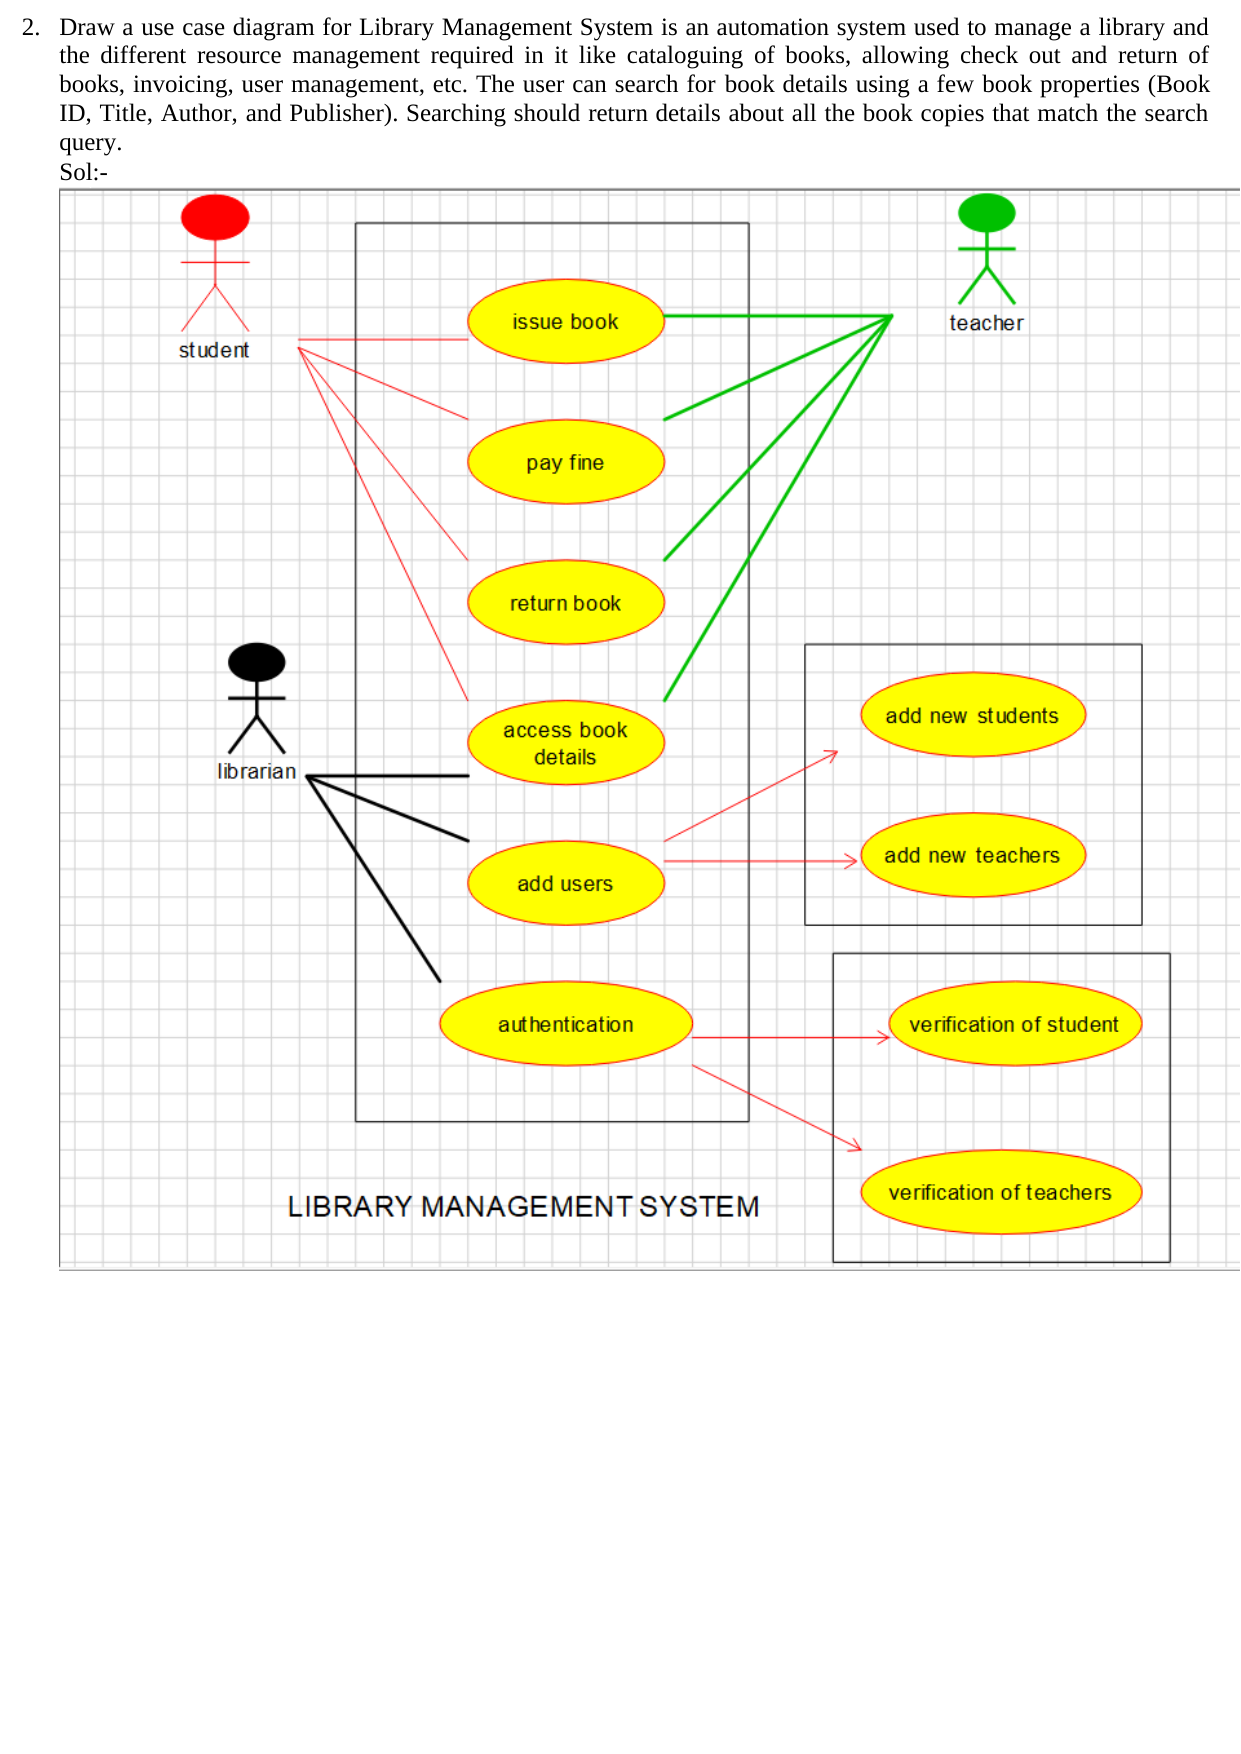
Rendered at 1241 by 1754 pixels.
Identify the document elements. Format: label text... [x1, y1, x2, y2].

text Sol:- [59, 157, 1211, 186]
list Draw a use case diagram for Library Management System is an automation system used to manage a library and the different resource management required in it like cataloguing of books, allowing check out and return of books, invoicing, user management, etc. The user can search for book details using a few book properties (Book ID, Title, Author, and Publisher). Searching should return details about all the book copies that match the search query. [22, 12, 1211, 156]
picture [59, 187, 1240, 1271]
